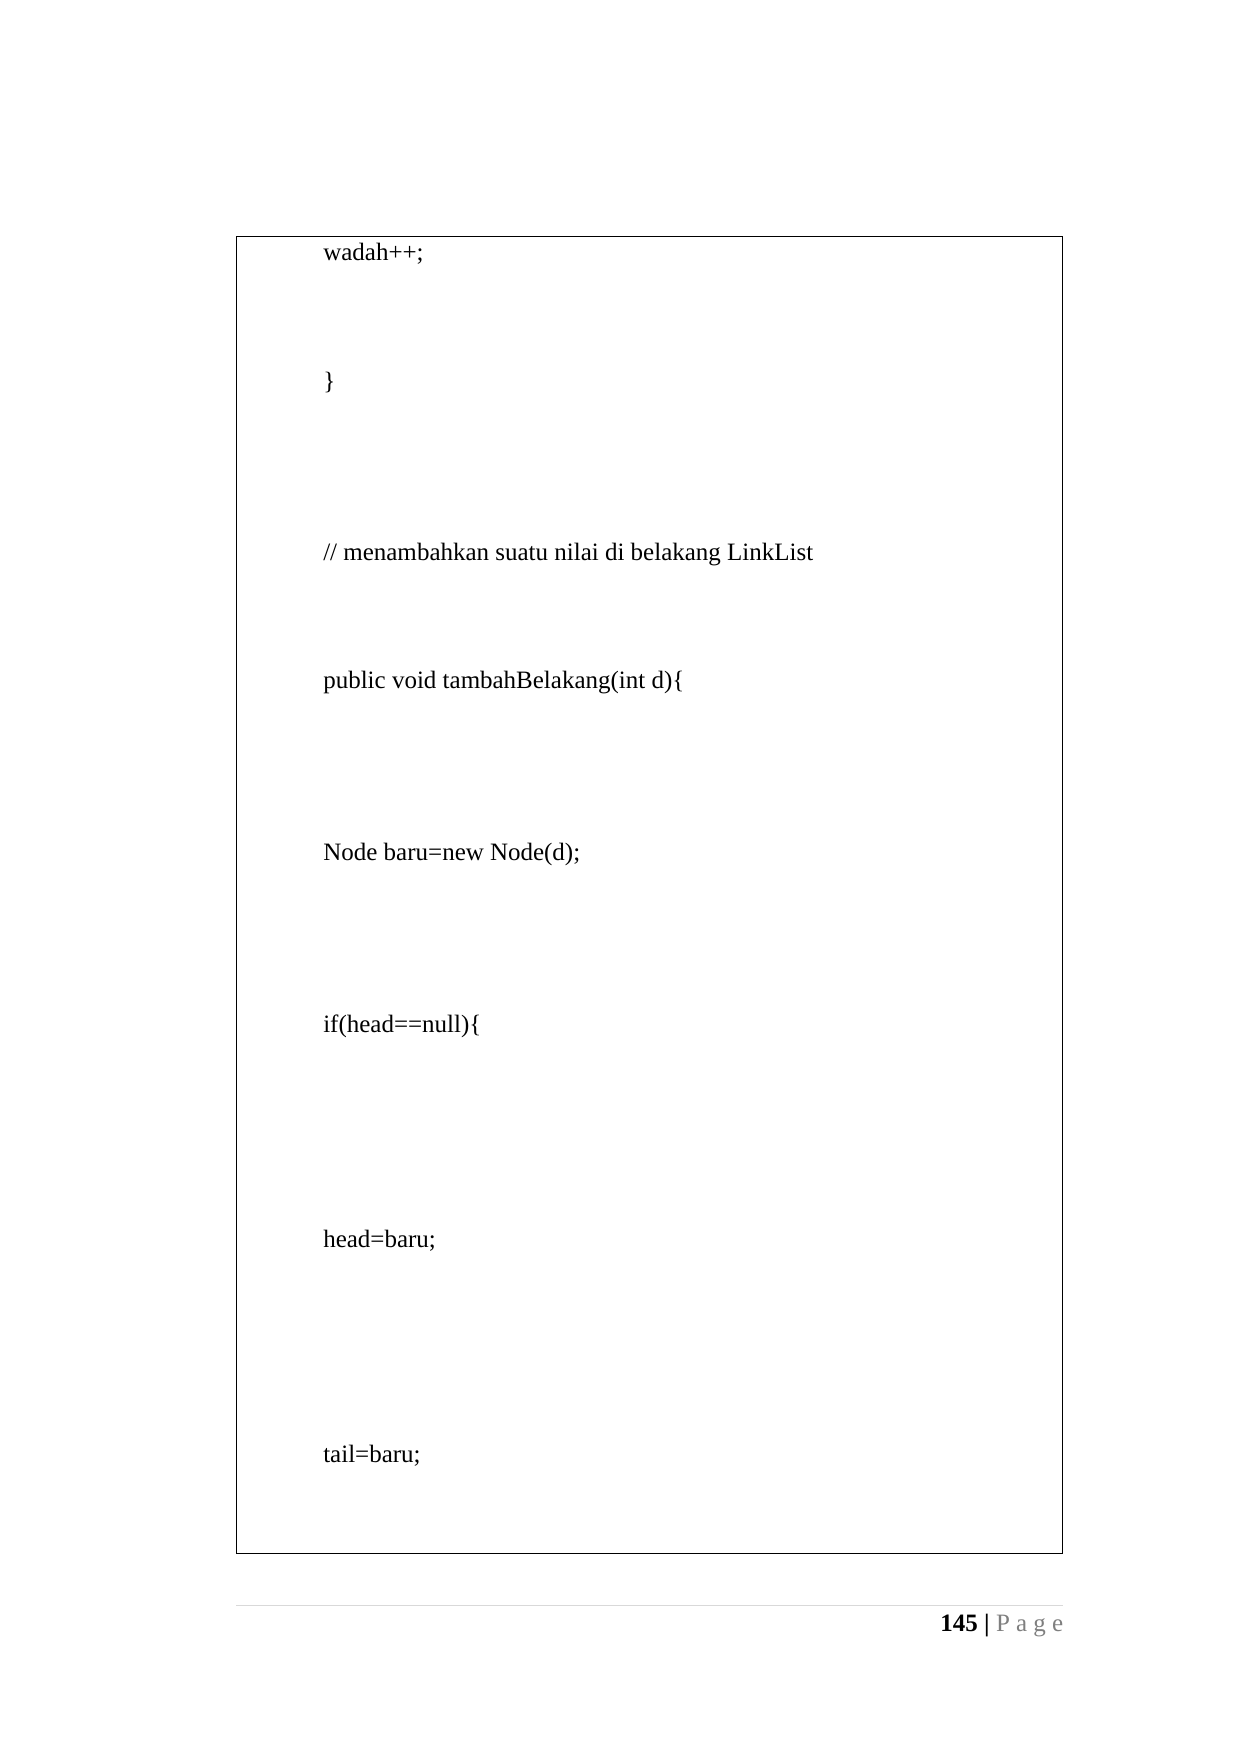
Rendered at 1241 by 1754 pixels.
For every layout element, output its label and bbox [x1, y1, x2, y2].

table_header [237, 237, 1062, 1553]
